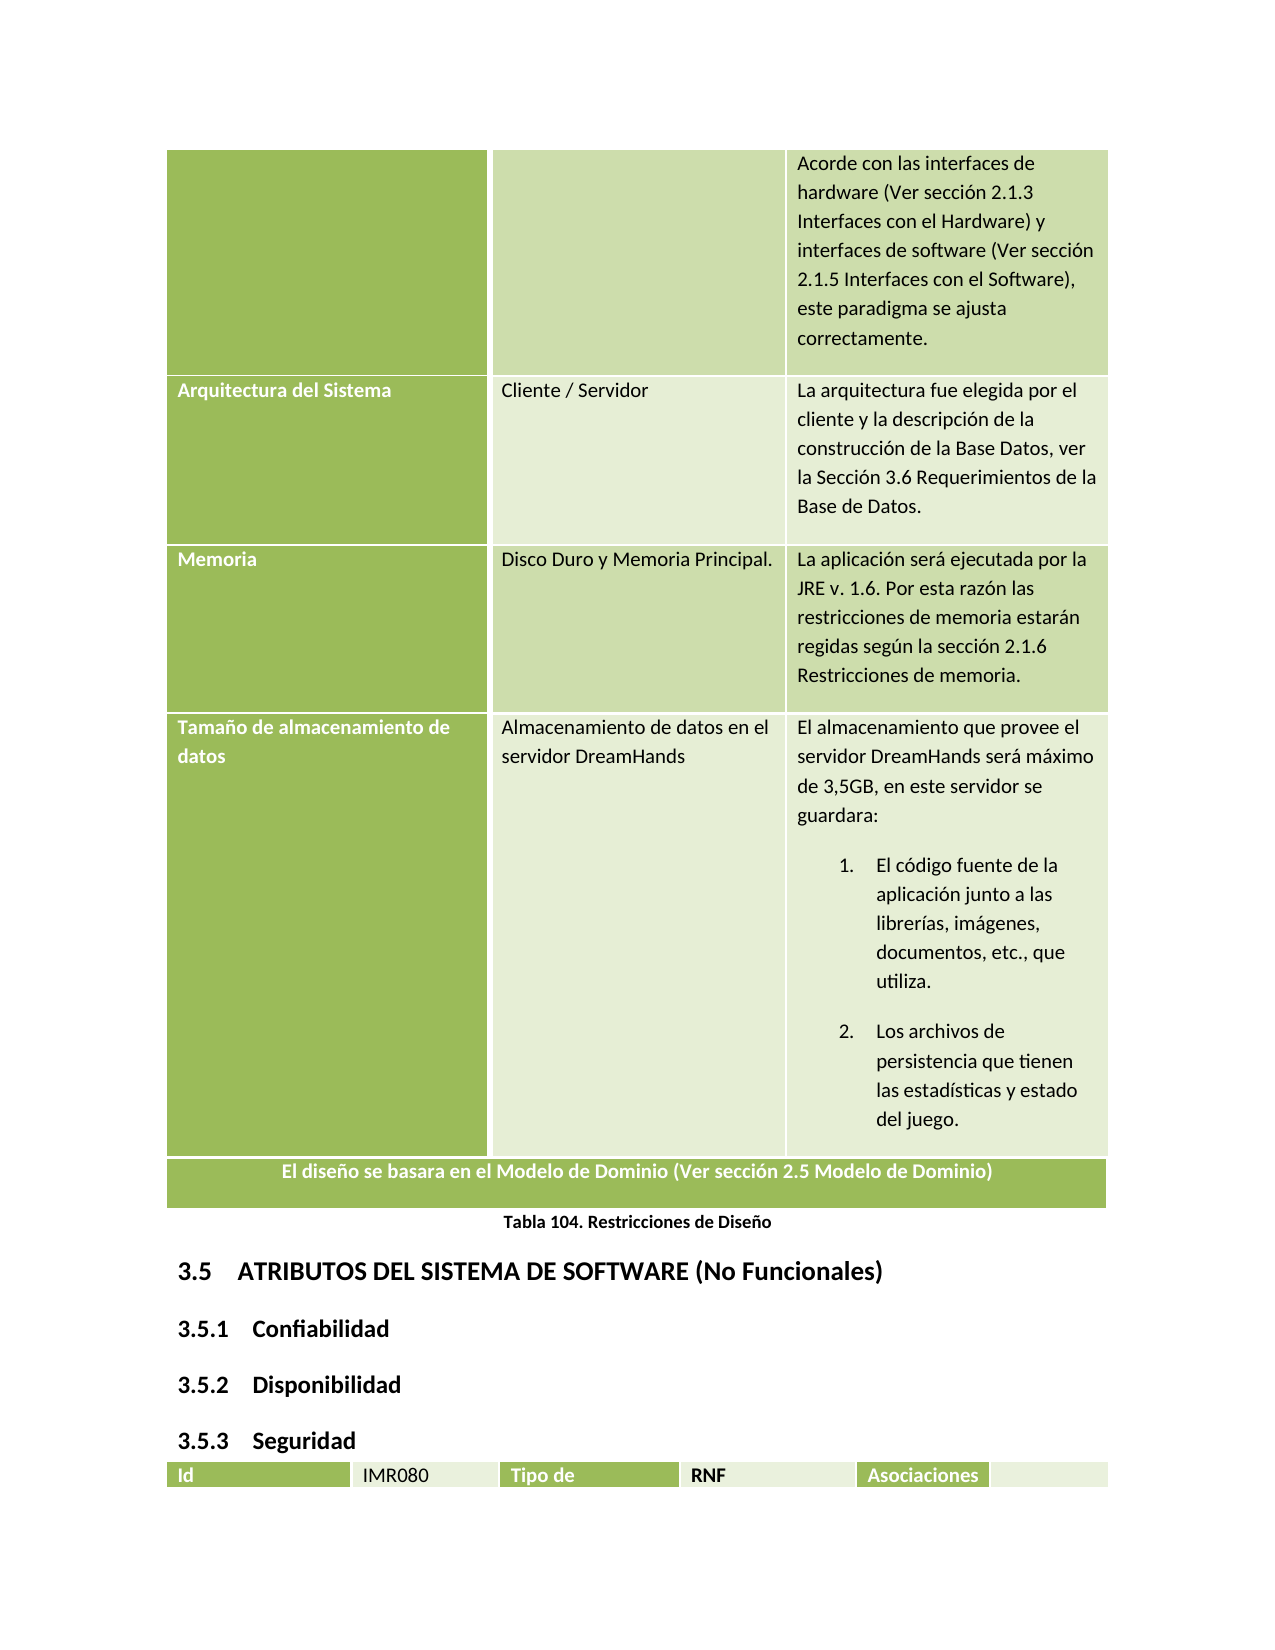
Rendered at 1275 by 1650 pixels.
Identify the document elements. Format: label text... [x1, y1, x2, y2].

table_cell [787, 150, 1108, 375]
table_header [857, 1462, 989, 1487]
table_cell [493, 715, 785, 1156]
text Tabla 104. Restricciones de Diseño [177, 1211, 1098, 1233]
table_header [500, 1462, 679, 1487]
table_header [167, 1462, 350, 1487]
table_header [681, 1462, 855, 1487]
subtitle Confiabilidad [177, 1313, 1098, 1344]
subtitle ATRIBUTOS DEL SISTEMA DE SOFTWARE (No Funcionales) [177, 1254, 1098, 1287]
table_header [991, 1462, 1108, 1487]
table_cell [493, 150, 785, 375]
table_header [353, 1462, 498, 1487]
subtitle Disponibilidad [177, 1369, 1098, 1399]
subtitle Seguridad [177, 1425, 1098, 1455]
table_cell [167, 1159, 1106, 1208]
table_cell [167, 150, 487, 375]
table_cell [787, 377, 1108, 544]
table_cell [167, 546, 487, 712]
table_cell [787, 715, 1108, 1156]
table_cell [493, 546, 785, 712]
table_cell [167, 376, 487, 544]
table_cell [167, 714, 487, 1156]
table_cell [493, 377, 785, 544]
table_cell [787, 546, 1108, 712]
